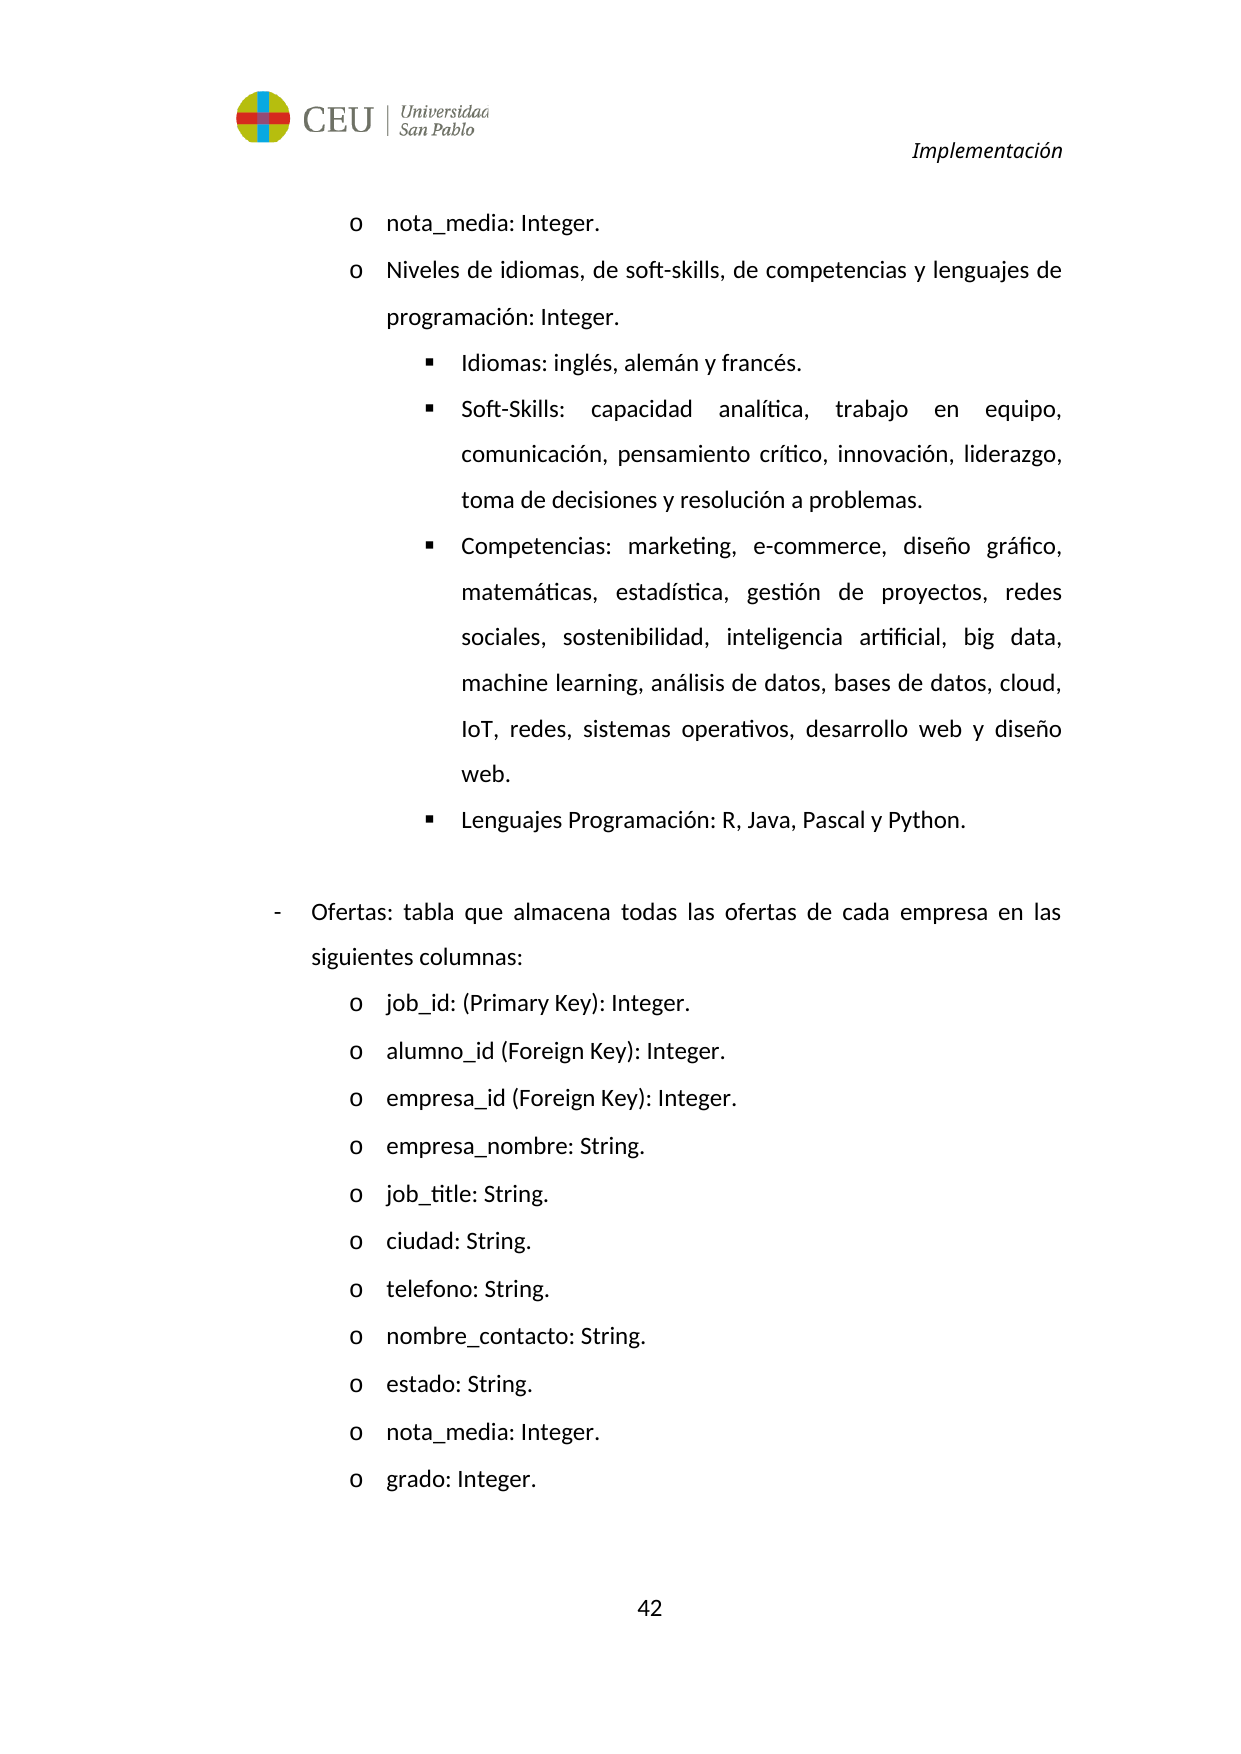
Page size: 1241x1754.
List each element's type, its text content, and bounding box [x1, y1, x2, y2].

list job_id: (Primary Key): Integer. [349, 987, 1063, 1019]
list alumno_id (Foreign Key): Integer. [349, 1035, 1063, 1067]
list Lenguajes Programación: R, Java, Pascal y Python. [424, 804, 1063, 835]
list nota_media: Integer. [349, 207, 1063, 238]
list empresa_nombre: String. [349, 1130, 1063, 1162]
list empresa_id (Foreign Key): Integer. [349, 1082, 1063, 1114]
list grado: Integer. [349, 1463, 1063, 1495]
list ciudad: String. [349, 1225, 1063, 1257]
list estado: String. [349, 1368, 1063, 1400]
list job_title: String. [349, 1178, 1063, 1209]
picture [235, 89, 489, 143]
list Ofertas: tabla que almacena todas las ofertas de cada empresa en las siguientes columnas: [274, 896, 1063, 972]
list Idiomas: inglés, alemán y francés. [424, 347, 1063, 378]
list nota_media: Integer. [349, 1416, 1063, 1447]
list Niveles de idiomas, de soft-skills, de competencias y lenguajes de programación: Integer. [349, 254, 1063, 332]
list telefono: String. [349, 1273, 1063, 1305]
list nombre_contacto: String. [349, 1321, 1063, 1352]
list Competencias: marketing, e-commerce, diseño gráfico, matemáticas, estadística, gestión de proyectos, redes sociales, sostenibilidad, inteligencia artificial, big data, machine learning, análisis de datos, bases de datos, cloud, IoT, redes, sistemas operativos, desarrollo web y diseño web. [424, 530, 1063, 789]
list Soft-Skills: capacidad analítica, trabajo en equipo, comunicación, pensamiento crítico, innovación, liderazgo, toma de decisiones y resolución a problemas. [424, 393, 1063, 515]
